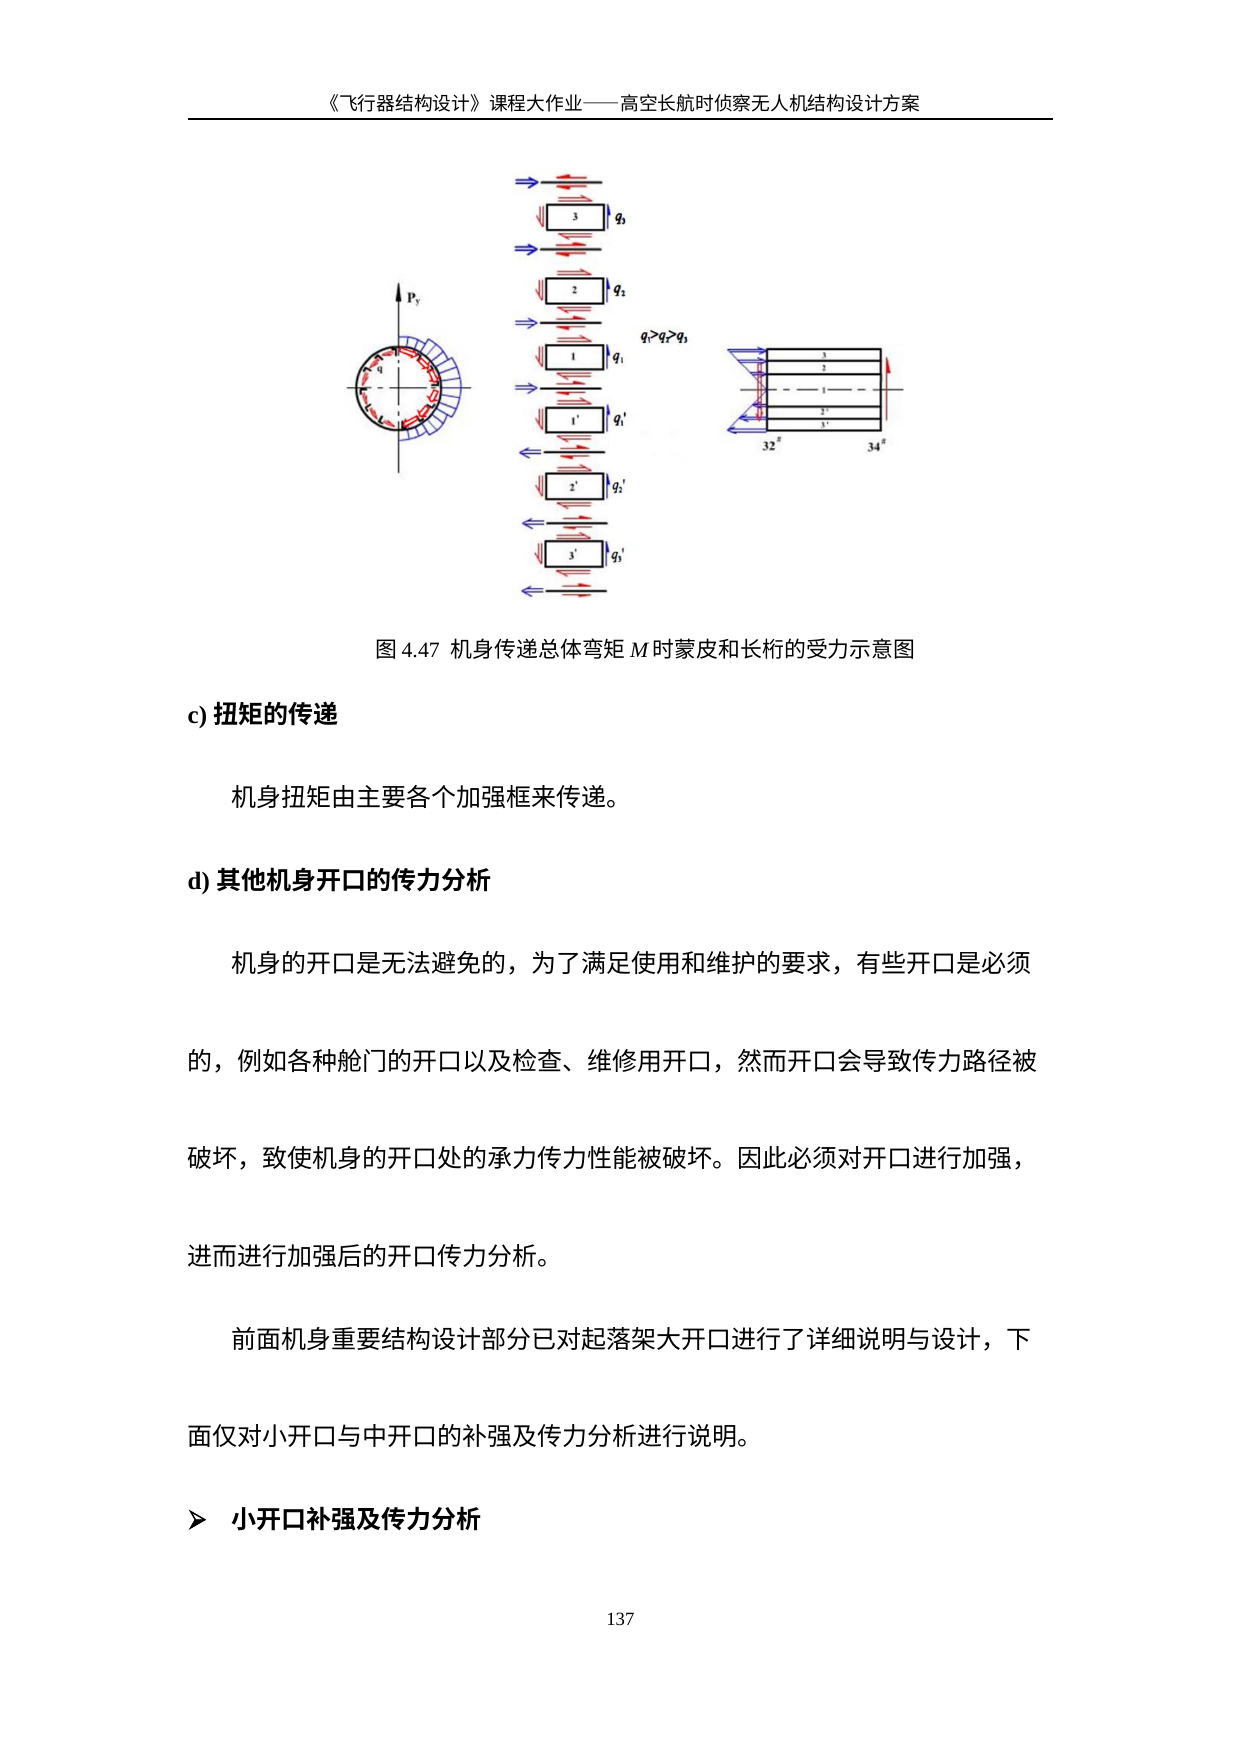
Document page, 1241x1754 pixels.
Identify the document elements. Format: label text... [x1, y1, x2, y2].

text 图4.47 机身传递总体弯矩M时蒙皮和长桁的受力示意图 [187, 631, 1053, 664]
text d) 其他机身开口的传力分析 [187, 846, 1053, 911]
picture [313, 161, 927, 607]
list 小开口补强及传力分析 [187, 1485, 1053, 1550]
text 机身的开口是无法避免的，为了满足使用和维护的要求，有些开口是必须的，例如各种舱门的开口以及检查、维修用开口，然而开口会导致传力路径被破坏，致使机身的开口处的承力传力性能被破坏。因此必须对开口进行加强，进而进行加强后的开口传力分析。 [187, 929, 1053, 1287]
text 前面机身重要结构设计部分已对起落架大开口进行了详细说明与设计，下面仅对小开口与中开口的补强及传力分析进行说明。 [187, 1305, 1053, 1467]
text c) 扭矩的传递 [187, 680, 1053, 745]
text 机身扭矩由主要各个加强框来传递。 [187, 763, 1053, 828]
